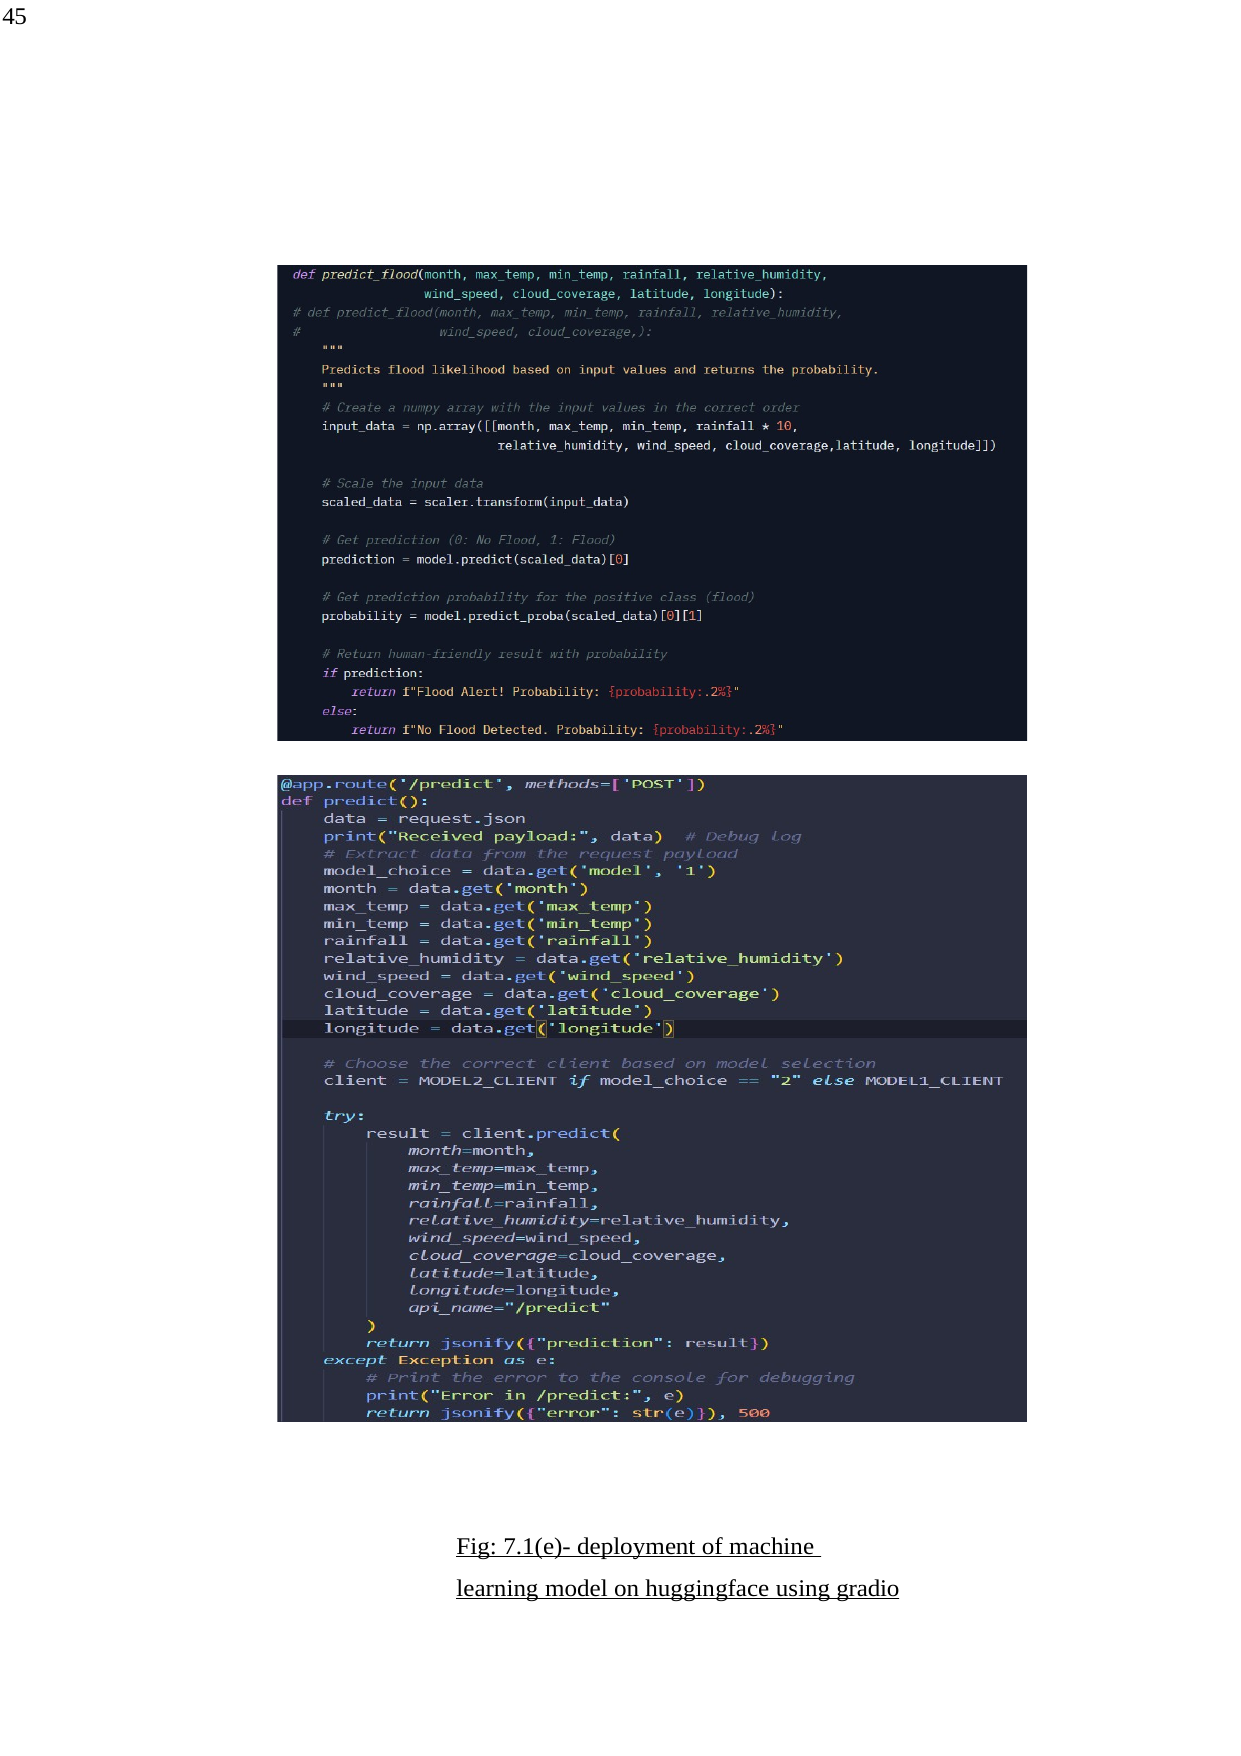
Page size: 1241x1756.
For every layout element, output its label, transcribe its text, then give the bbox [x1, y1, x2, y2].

picture [277, 775, 1027, 1422]
text Fig: 7.1(e)- deployment of machine learning model on huggingface using gradio [456, 1532, 902, 1601]
picture [277, 265, 1028, 741]
